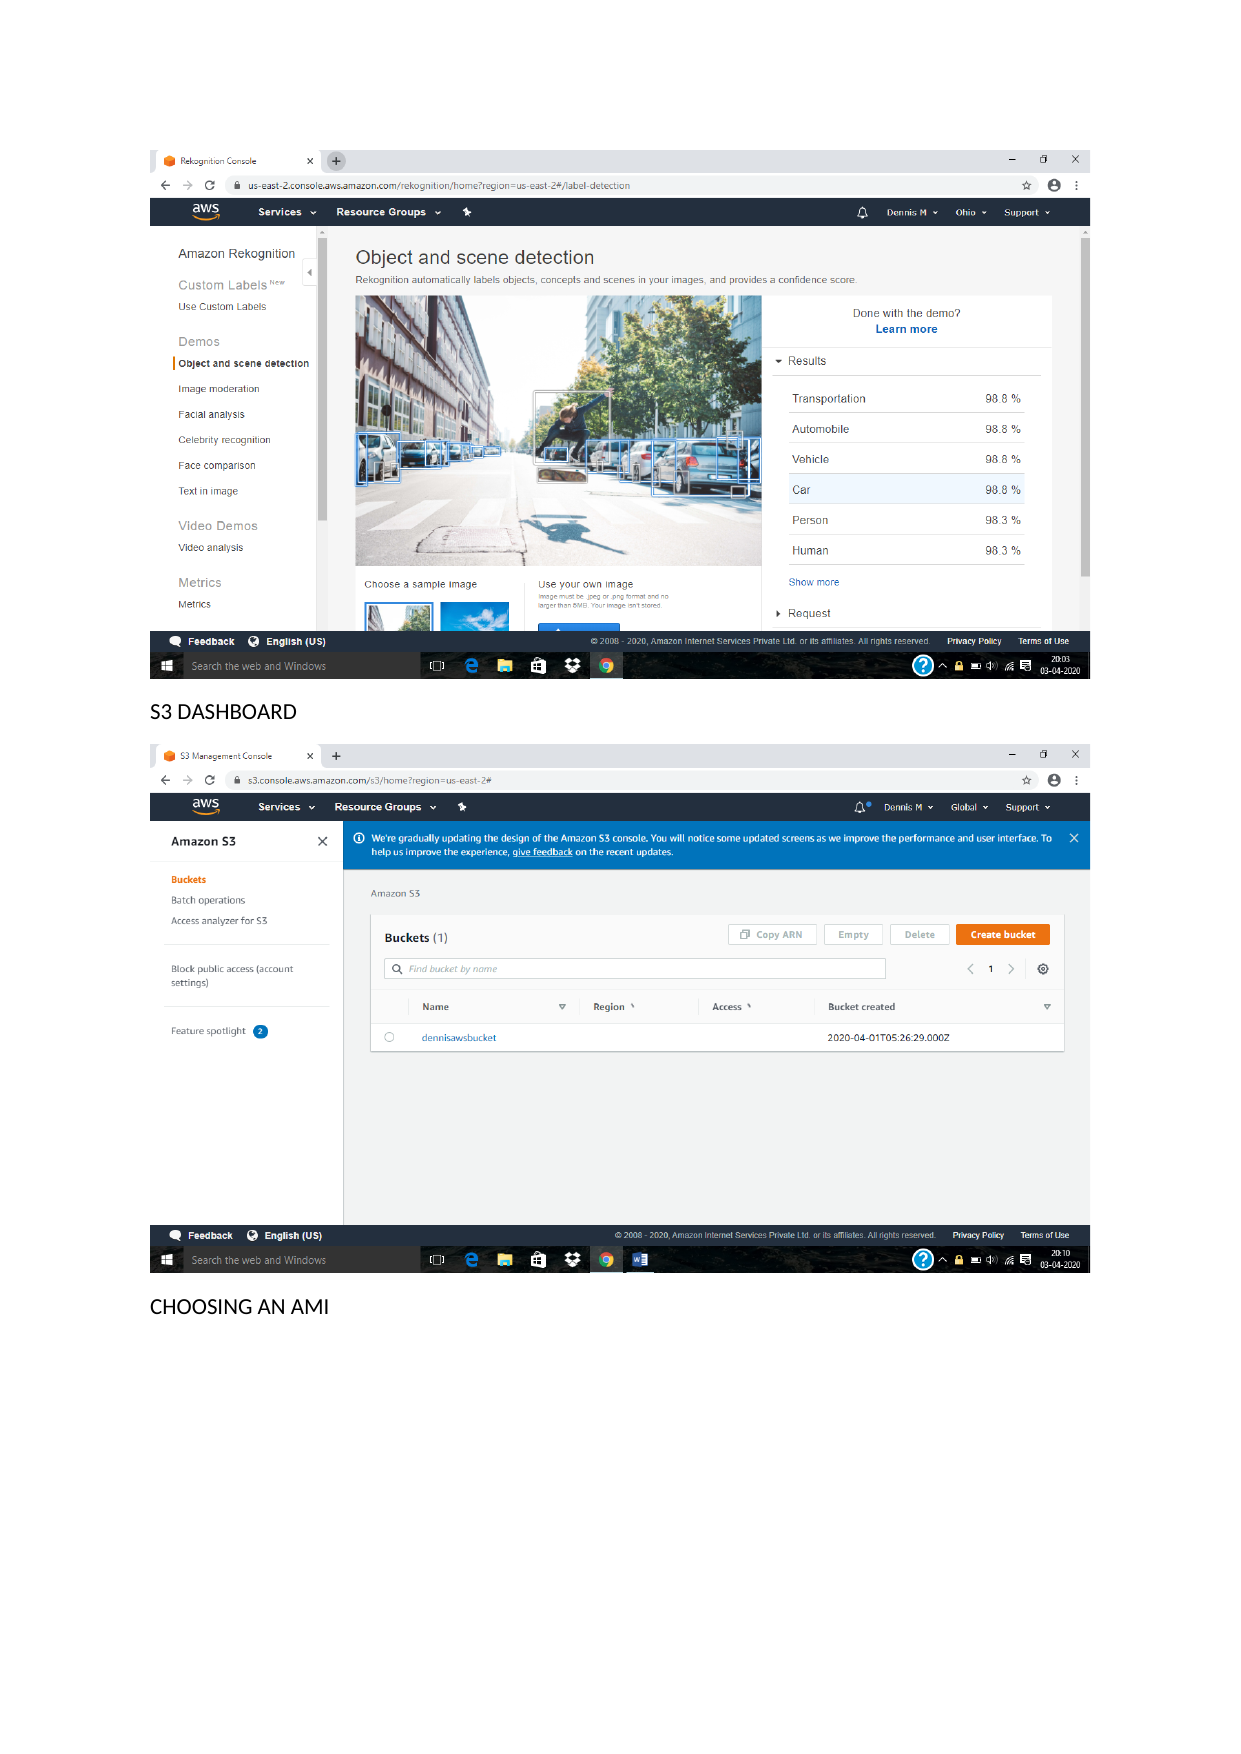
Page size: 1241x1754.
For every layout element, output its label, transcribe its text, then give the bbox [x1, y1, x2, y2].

text CHOOSING AN AMI [150, 1292, 1090, 1320]
picture [150, 150, 1091, 679]
picture [150, 744, 1091, 1273]
text S3 DASHBOARD [150, 697, 1090, 726]
